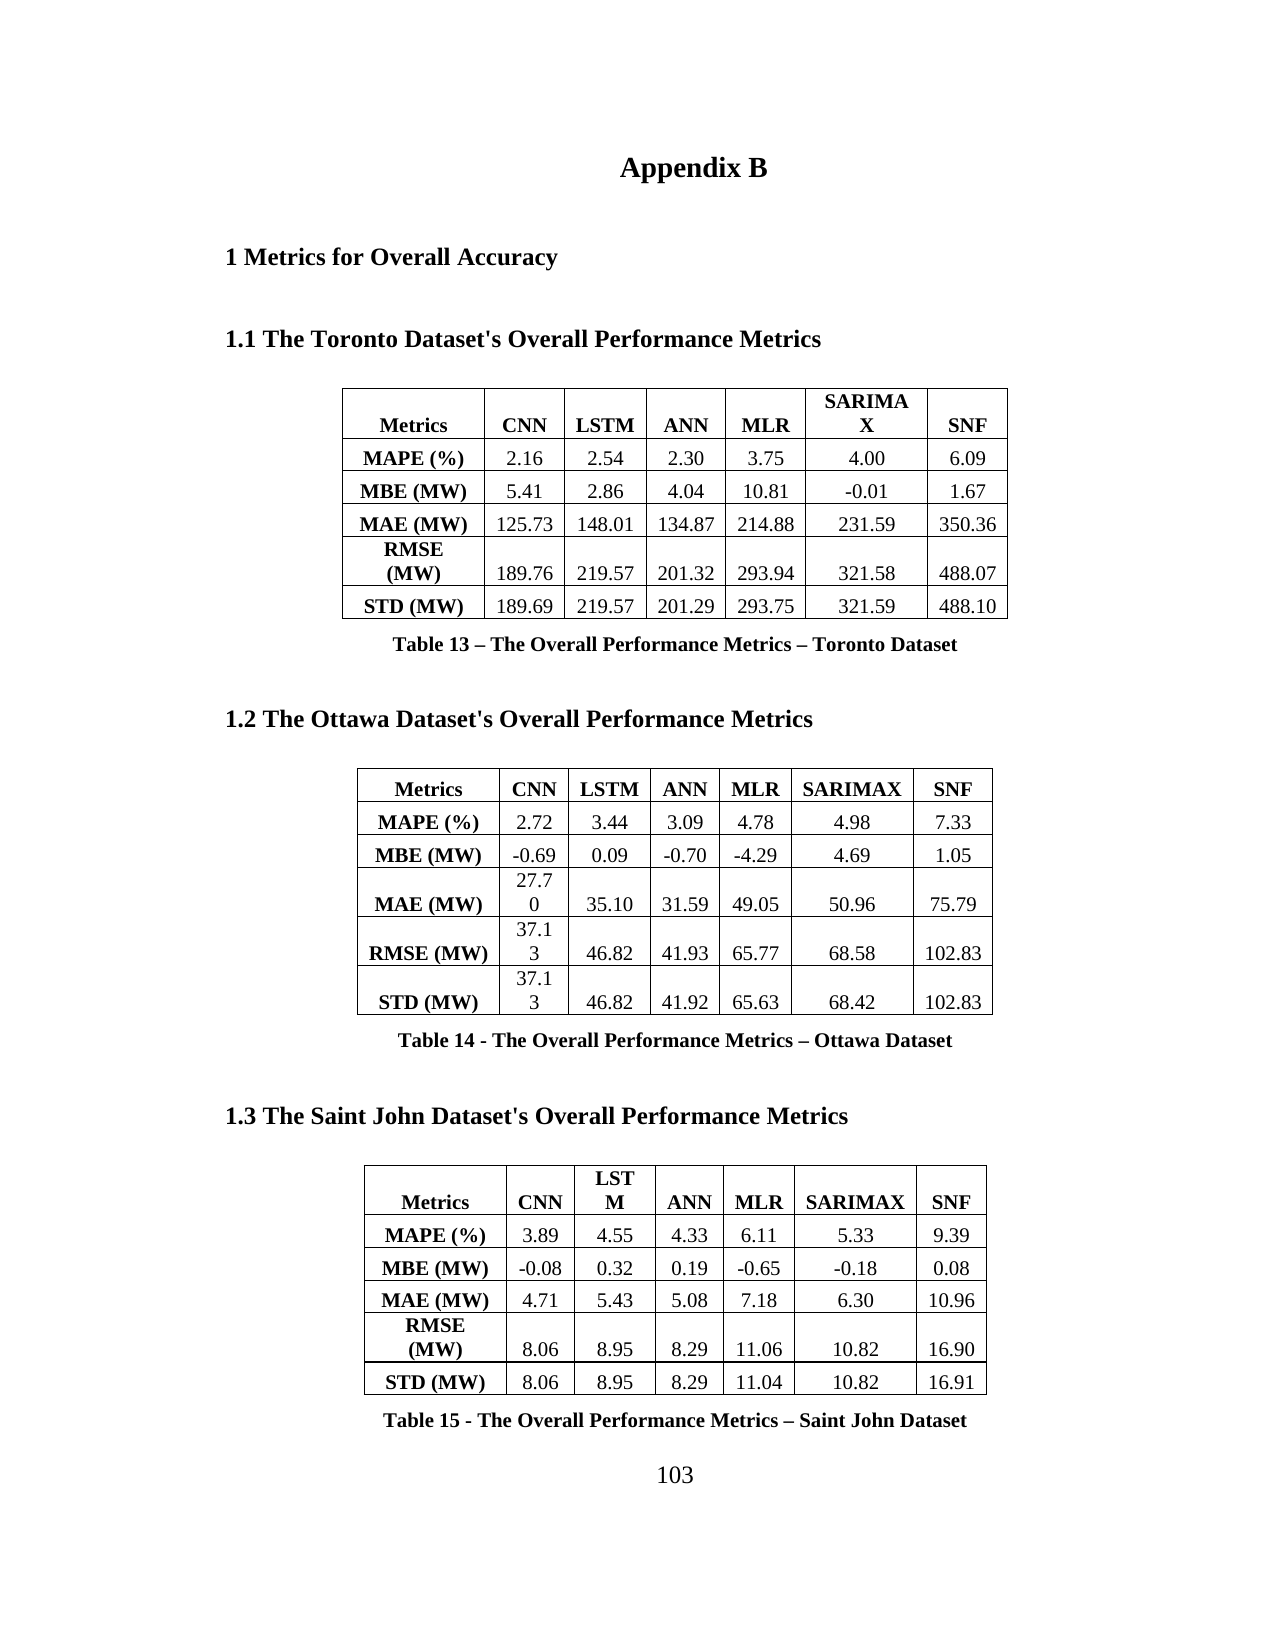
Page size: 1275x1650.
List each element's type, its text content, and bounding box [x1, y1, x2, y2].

table_cell 5.33 [795, 1215, 916, 1247]
table_cell 50.96 [792, 868, 913, 916]
table_cell STD (MW) [365, 1363, 506, 1394]
table_cell 201.29 [647, 586, 725, 618]
table_cell 4.69 [792, 835, 913, 867]
table_cell MBE (MW) [358, 835, 499, 867]
subtitle 1 Metrics for Overall Accuracy [225, 242, 1125, 271]
table_cell 2.30 [647, 439, 725, 470]
table_header LSTM [575, 1166, 655, 1214]
table_cell 350.36 [928, 504, 1007, 536]
table_cell MAE (MW) [343, 504, 484, 536]
table_cell 2.86 [565, 471, 646, 503]
table_cell RMSE (MW) [343, 537, 484, 585]
table_cell 7.33 [914, 802, 992, 834]
table_cell -0.18 [795, 1248, 916, 1279]
table_header CNN [500, 769, 568, 801]
table_header SARIMAX [806, 389, 927, 437]
table_cell 189.76 [485, 537, 564, 585]
table_cell 9.39 [917, 1215, 986, 1247]
table_cell 102.83 [914, 917, 992, 965]
table_header SARIMAX [792, 769, 913, 801]
table_cell RMSE (MW) [358, 917, 499, 965]
table_cell 37.13 [500, 917, 568, 965]
table_cell 0.19 [656, 1248, 723, 1279]
table_cell 214.88 [726, 504, 805, 536]
table_cell 219.57 [565, 537, 646, 585]
table_cell 68.42 [792, 966, 913, 1014]
table_header MLR [724, 1166, 794, 1214]
table_cell 7.18 [724, 1281, 794, 1312]
table_cell 11.06 [724, 1313, 794, 1361]
table_cell 10.82 [795, 1363, 916, 1394]
table_cell 27.70 [500, 868, 568, 916]
table_cell 6.09 [928, 439, 1007, 470]
table_cell 10.96 [917, 1281, 986, 1312]
table_cell 293.75 [726, 586, 805, 618]
table_cell -0.69 [500, 835, 568, 867]
text Table 15 - The Overall Performance Metrics – Saint John Dataset [225, 1408, 1125, 1432]
table_cell 46.82 [569, 966, 650, 1014]
table_header Metrics [365, 1166, 506, 1214]
table_cell 4.78 [720, 802, 791, 834]
table_header Metrics [358, 769, 499, 801]
table_cell 49.05 [720, 868, 791, 916]
table_cell 41.93 [651, 917, 719, 965]
table_cell 8.06 [507, 1363, 574, 1394]
table_cell 2.72 [500, 802, 568, 834]
table_cell 41.92 [651, 966, 719, 1014]
table_cell 6.11 [724, 1215, 794, 1247]
table_header ANN [647, 389, 725, 437]
table_cell 5.43 [575, 1281, 655, 1312]
table_cell MAPE (%) [365, 1215, 506, 1247]
table_header CNN [485, 389, 564, 437]
table_cell 4.98 [792, 802, 913, 834]
table_cell 3.09 [651, 802, 719, 834]
table_cell 65.77 [720, 917, 791, 965]
table_cell -0.08 [507, 1248, 574, 1279]
table_cell 201.32 [647, 537, 725, 585]
table_cell 6.30 [795, 1281, 916, 1312]
table_cell 37.13 [500, 966, 568, 1014]
table_cell 0.32 [575, 1248, 655, 1279]
table_cell 10.81 [726, 471, 805, 503]
table_cell 0.09 [569, 835, 650, 867]
table_cell MAPE (%) [358, 802, 499, 834]
table_header MLR [726, 389, 805, 437]
table_cell 10.82 [795, 1313, 916, 1361]
table_cell 3.75 [726, 439, 805, 470]
table_cell STD (MW) [343, 586, 484, 618]
table_cell 293.94 [726, 537, 805, 585]
table_header MLR [720, 769, 791, 801]
table_cell STD (MW) [358, 966, 499, 1014]
table_cell 1.67 [928, 471, 1007, 503]
table_cell 8.29 [656, 1313, 723, 1361]
table_cell 4.04 [647, 471, 725, 503]
table_cell MBE (MW) [343, 471, 484, 503]
table_cell MAE (MW) [365, 1281, 506, 1312]
table_cell 134.87 [647, 504, 725, 536]
table_cell 16.91 [917, 1363, 986, 1394]
table_cell 321.58 [806, 537, 927, 585]
table_cell 3.89 [507, 1215, 574, 1247]
table_cell 231.59 [806, 504, 927, 536]
table_cell 8.95 [575, 1313, 655, 1361]
table_cell 2.16 [485, 439, 564, 470]
table_cell 2.54 [565, 439, 646, 470]
subtitle 1.2 The Ottawa Dataset's Overall Performance Metrics [225, 704, 1125, 733]
table_cell 4.00 [806, 439, 927, 470]
subtitle 1.3 The Saint John Dataset's Overall Performance Metrics [225, 1101, 1125, 1130]
table_cell 35.10 [569, 868, 650, 916]
table_header Metrics [343, 389, 484, 437]
table_cell 189.69 [485, 586, 564, 618]
table_cell -0.70 [651, 835, 719, 867]
table_cell 75.79 [914, 868, 992, 916]
table_cell 125.73 [485, 504, 564, 536]
table_cell 16.90 [917, 1313, 986, 1361]
table_cell 46.82 [569, 917, 650, 965]
table_cell 8.29 [656, 1363, 723, 1394]
table_cell 31.59 [651, 868, 719, 916]
table_cell RMSE (MW) [365, 1313, 506, 1361]
table_cell 3.44 [569, 802, 650, 834]
table_cell 8.95 [575, 1363, 655, 1394]
table_header ANN [651, 769, 719, 801]
table_cell MBE (MW) [365, 1248, 506, 1279]
table_header CNN [507, 1166, 574, 1214]
table_cell 11.04 [724, 1363, 794, 1394]
table_cell 1.05 [914, 835, 992, 867]
table_cell 0.08 [917, 1248, 986, 1279]
table_cell 68.58 [792, 917, 913, 965]
table_cell MAE (MW) [358, 868, 499, 916]
table_cell 4.71 [507, 1281, 574, 1312]
table_cell 5.08 [656, 1281, 723, 1312]
text Table 14 - The Overall Performance Metrics – Ottawa Dataset [225, 1028, 1125, 1052]
table_cell 102.83 [914, 966, 992, 1014]
table_cell 65.63 [720, 966, 791, 1014]
table_header LSTM [565, 389, 646, 437]
subtitle 1.1 The Toronto Dataset's Overall Performance Metrics [225, 324, 1125, 353]
table_cell 5.41 [485, 471, 564, 503]
table_header SNF [914, 769, 992, 801]
table_header LSTM [569, 769, 650, 801]
text Table 13 – The Overall Performance Metrics – Toronto Dataset [225, 631, 1125, 656]
table_cell 488.07 [928, 537, 1007, 585]
text Appendix B [262, 150, 1125, 183]
table_cell -0.65 [724, 1248, 794, 1279]
table_cell 8.06 [507, 1313, 574, 1361]
table_header ANN [656, 1166, 723, 1214]
table_cell 488.10 [928, 586, 1007, 618]
table_header SNF [928, 389, 1007, 437]
table_header SNF [917, 1166, 986, 1214]
table_cell 4.55 [575, 1215, 655, 1247]
table_cell -0.01 [806, 471, 927, 503]
table_cell 148.01 [565, 504, 646, 536]
table_cell 4.33 [656, 1215, 723, 1247]
table_header SARIMAX [795, 1166, 916, 1214]
table_cell MAPE (%) [343, 439, 484, 470]
table_cell 219.57 [565, 586, 646, 618]
table_cell 321.59 [806, 586, 927, 618]
table_cell -4.29 [720, 835, 791, 867]
